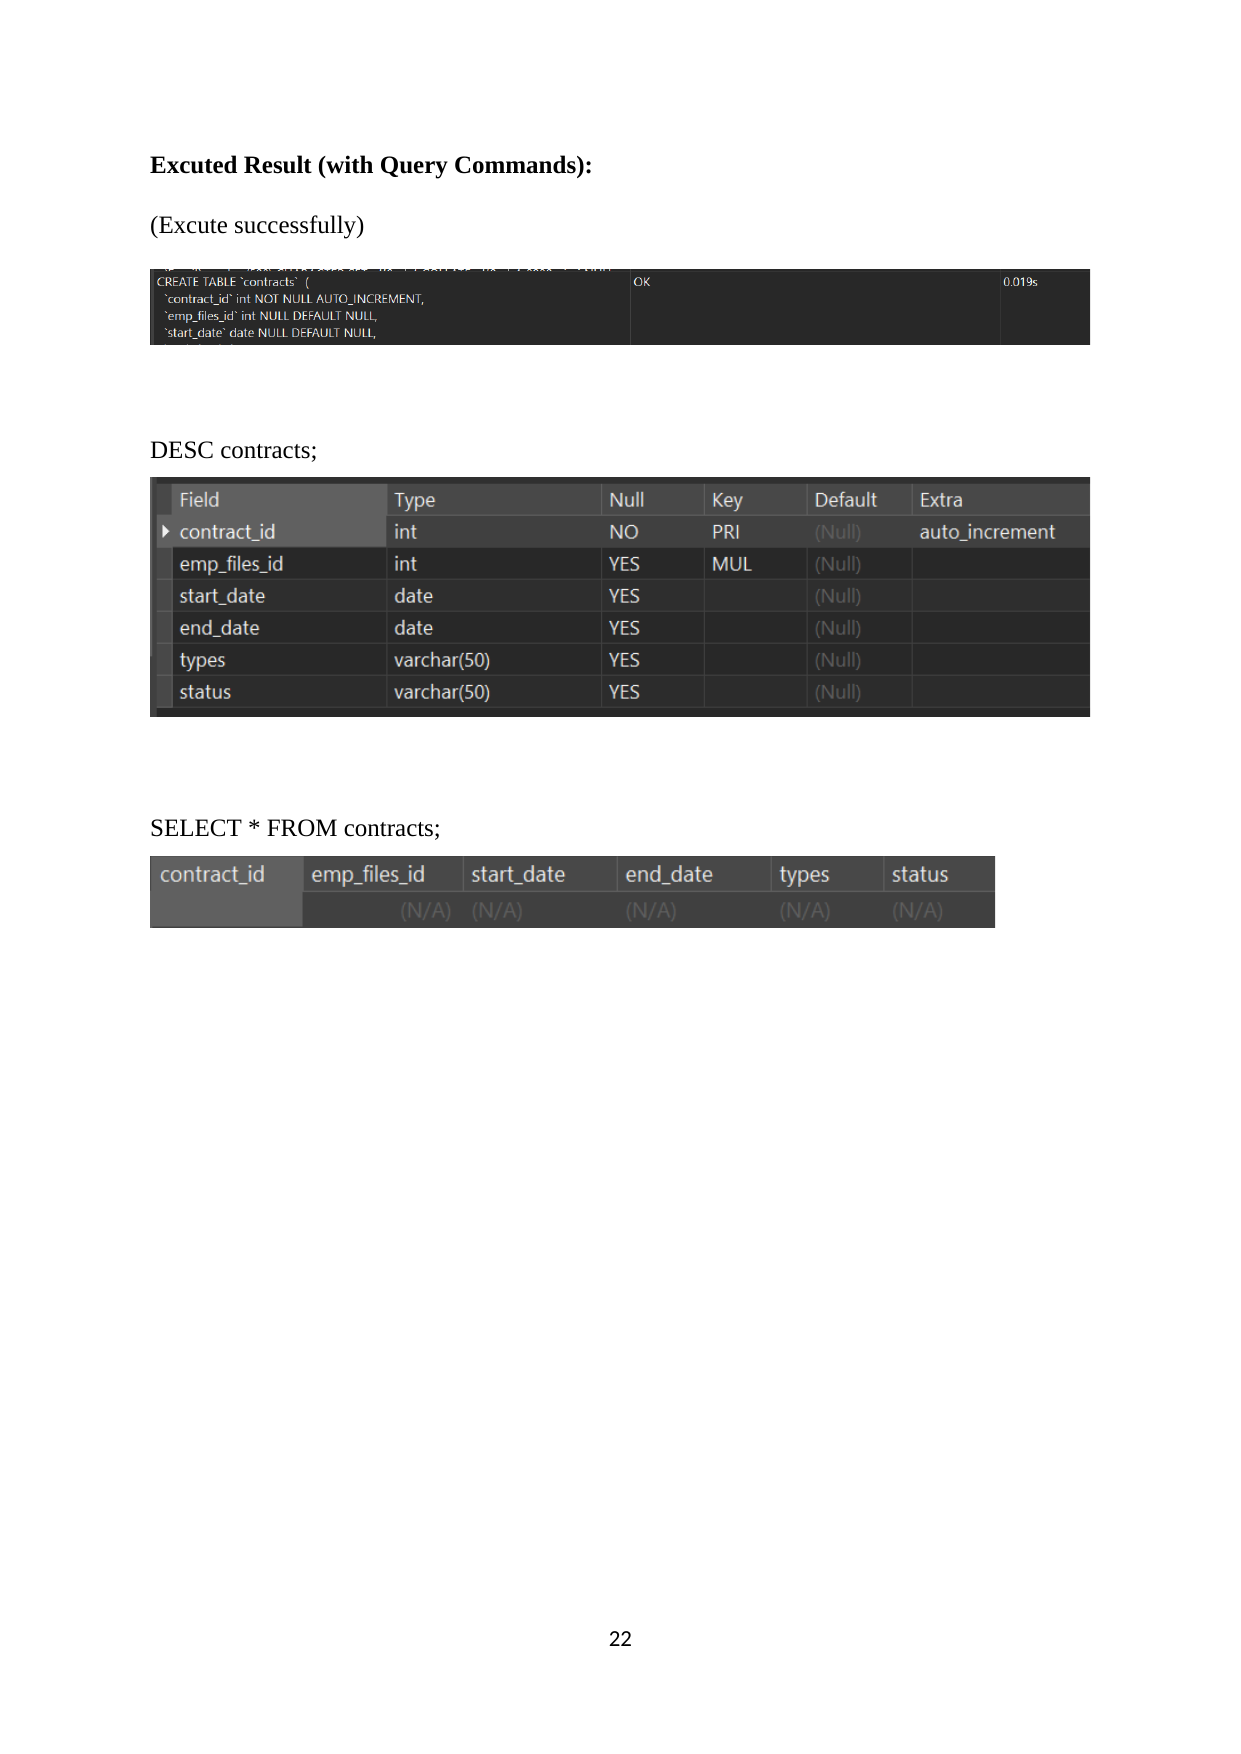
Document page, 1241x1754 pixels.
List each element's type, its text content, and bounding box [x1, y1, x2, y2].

picture [150, 856, 996, 928]
text (Excute successfully) [150, 210, 1090, 238]
text Excuted Result (with Query Commands): [150, 150, 1090, 179]
picture [150, 269, 1091, 345]
picture [150, 477, 1091, 717]
text DESC contracts; [150, 435, 1090, 477]
